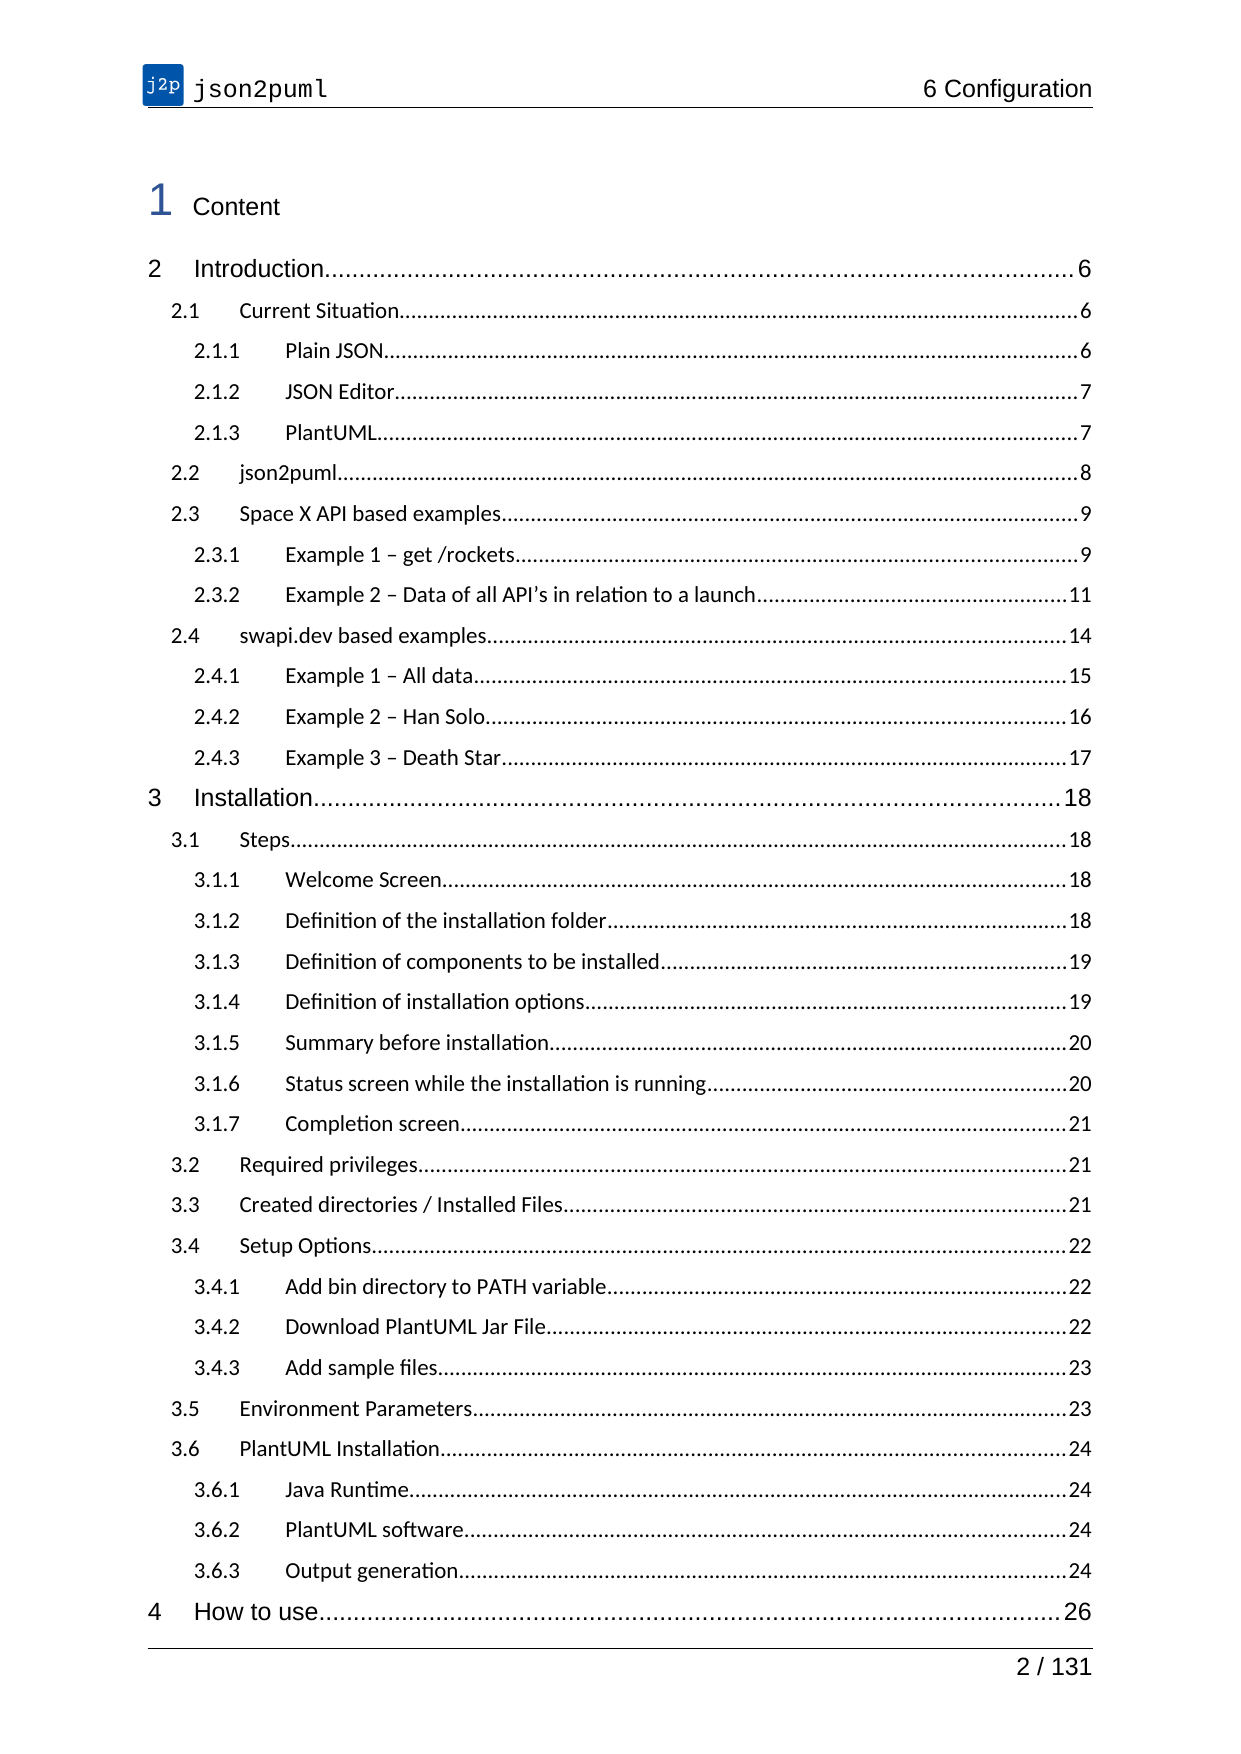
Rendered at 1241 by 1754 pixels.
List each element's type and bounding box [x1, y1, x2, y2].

picture [142, 64, 184, 106]
